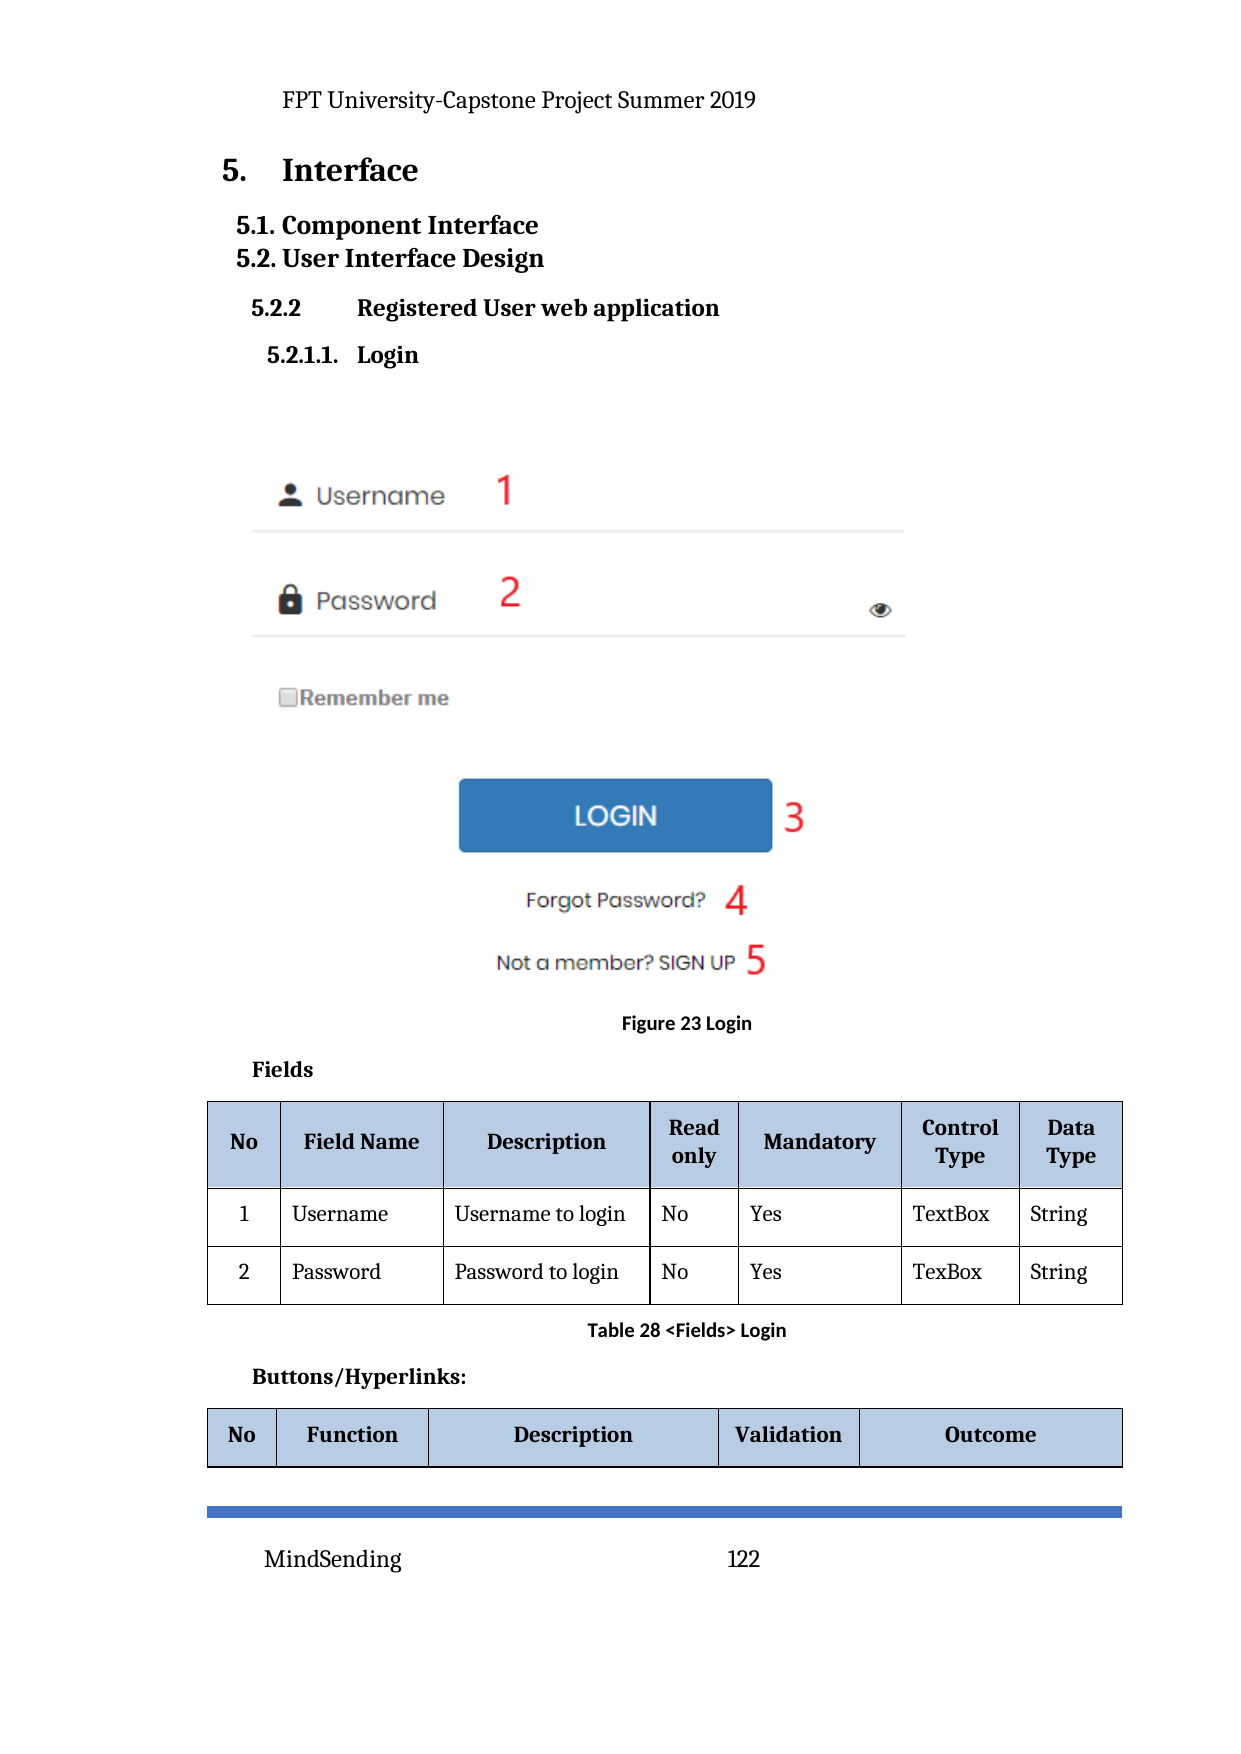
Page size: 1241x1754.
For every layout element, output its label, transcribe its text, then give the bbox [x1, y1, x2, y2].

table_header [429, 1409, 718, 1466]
subtitle User Interface Design [206, 243, 1122, 274]
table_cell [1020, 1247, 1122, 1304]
subtitle Login [207, 341, 1122, 370]
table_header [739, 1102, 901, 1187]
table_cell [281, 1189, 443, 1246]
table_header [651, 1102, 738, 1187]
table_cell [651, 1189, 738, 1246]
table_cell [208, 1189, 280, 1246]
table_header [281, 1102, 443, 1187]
subtitle Interface [207, 152, 1122, 190]
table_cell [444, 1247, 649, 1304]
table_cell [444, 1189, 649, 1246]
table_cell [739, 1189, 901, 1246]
subtitle Component Interface [206, 210, 1122, 241]
subtitle Registered User web application [206, 294, 1122, 322]
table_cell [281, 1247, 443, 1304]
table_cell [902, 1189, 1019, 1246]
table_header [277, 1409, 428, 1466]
text Figure 23 Login [252, 1010, 1122, 1036]
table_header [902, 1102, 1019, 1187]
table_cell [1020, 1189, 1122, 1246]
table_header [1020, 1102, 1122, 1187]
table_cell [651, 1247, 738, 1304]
picture [251, 436, 912, 992]
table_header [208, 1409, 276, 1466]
text Buttons/Hyperlinks: [252, 1364, 1122, 1390]
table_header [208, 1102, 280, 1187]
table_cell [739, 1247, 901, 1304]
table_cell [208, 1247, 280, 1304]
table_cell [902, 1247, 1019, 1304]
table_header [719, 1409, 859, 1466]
text Fields [252, 1057, 1122, 1083]
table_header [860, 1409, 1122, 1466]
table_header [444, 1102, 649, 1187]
